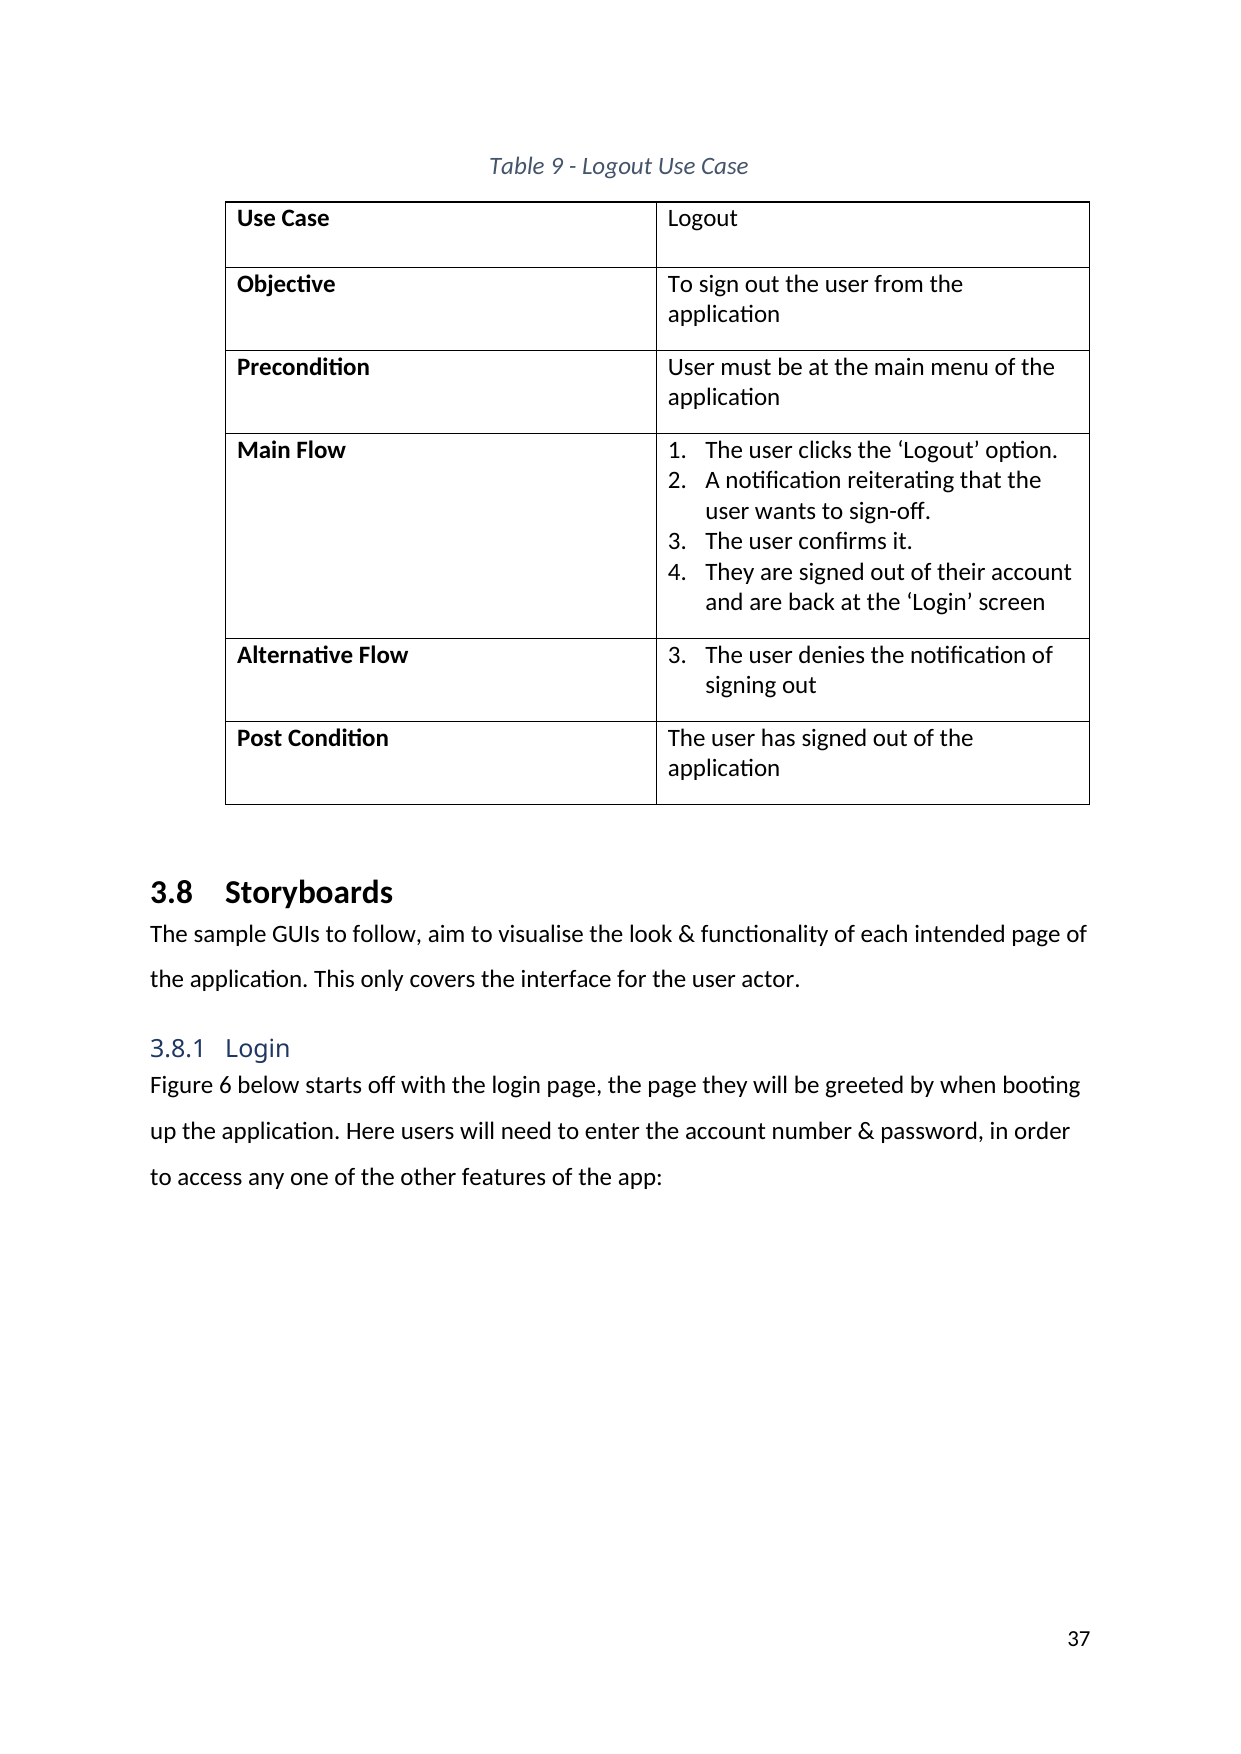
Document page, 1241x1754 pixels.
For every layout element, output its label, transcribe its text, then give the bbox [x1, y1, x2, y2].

table_header Use Case [226, 203, 656, 267]
table_cell The user denies the notification of signing out [657, 639, 1089, 721]
text Figure 6 below starts off with the login page, the page they will be greeted by when booting up the application. Here users will need to enter the account number & password, in order to access any one of the other features of the app: [150, 1069, 1090, 1191]
table_cell Post Condition [226, 722, 656, 803]
table_header Logout [657, 203, 1089, 267]
table_cell Alternative Flow [226, 639, 656, 721]
table_cell Main Flow [226, 434, 656, 638]
table_cell Precondition [226, 351, 656, 433]
table_cell The user clicks the ‘Logout’ option. A notification reiterating that the user wants to sign-off. The user confirms it. They are signed out of their account and are back at the ‘Login’ screen [657, 434, 1089, 638]
table_cell The user has signed out of the application [657, 722, 1089, 803]
subtitle 3.8.1 Login [150, 1030, 1090, 1064]
table_cell Objective [226, 268, 656, 350]
subtitle Storyboards [150, 871, 1090, 912]
table_cell To sign out the user from the application [657, 268, 1089, 350]
text The sample GUIs to follow, aim to visualise the look & functionality of each intended page of the application. This only covers the interface for the user actor. [150, 918, 1090, 994]
table_cell User must be at the main menu of the application [657, 351, 1089, 433]
text Table 9 - Logout Use Case [150, 150, 1090, 181]
